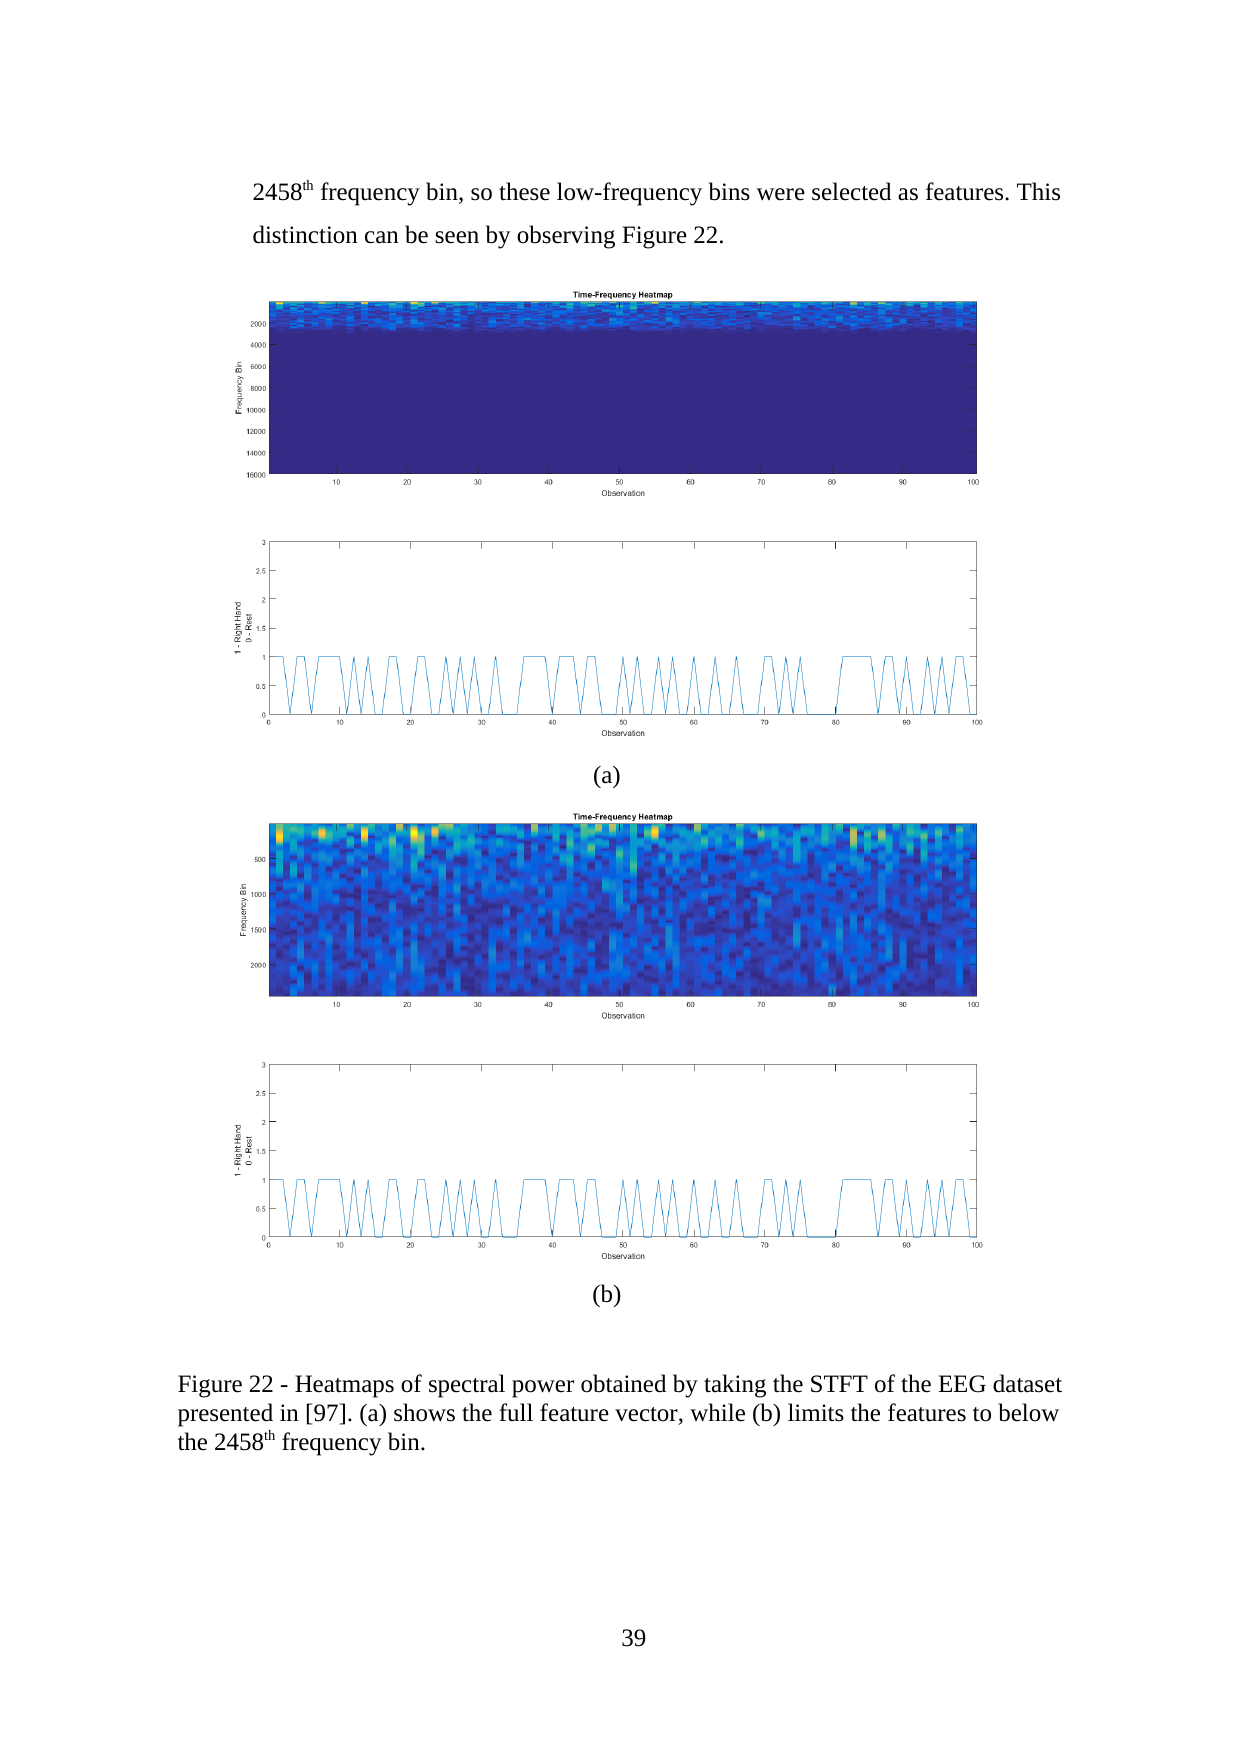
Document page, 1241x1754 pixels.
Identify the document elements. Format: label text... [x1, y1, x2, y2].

picture [150, 785, 1064, 1293]
picture [150, 263, 1064, 770]
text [252, 177, 1090, 249]
